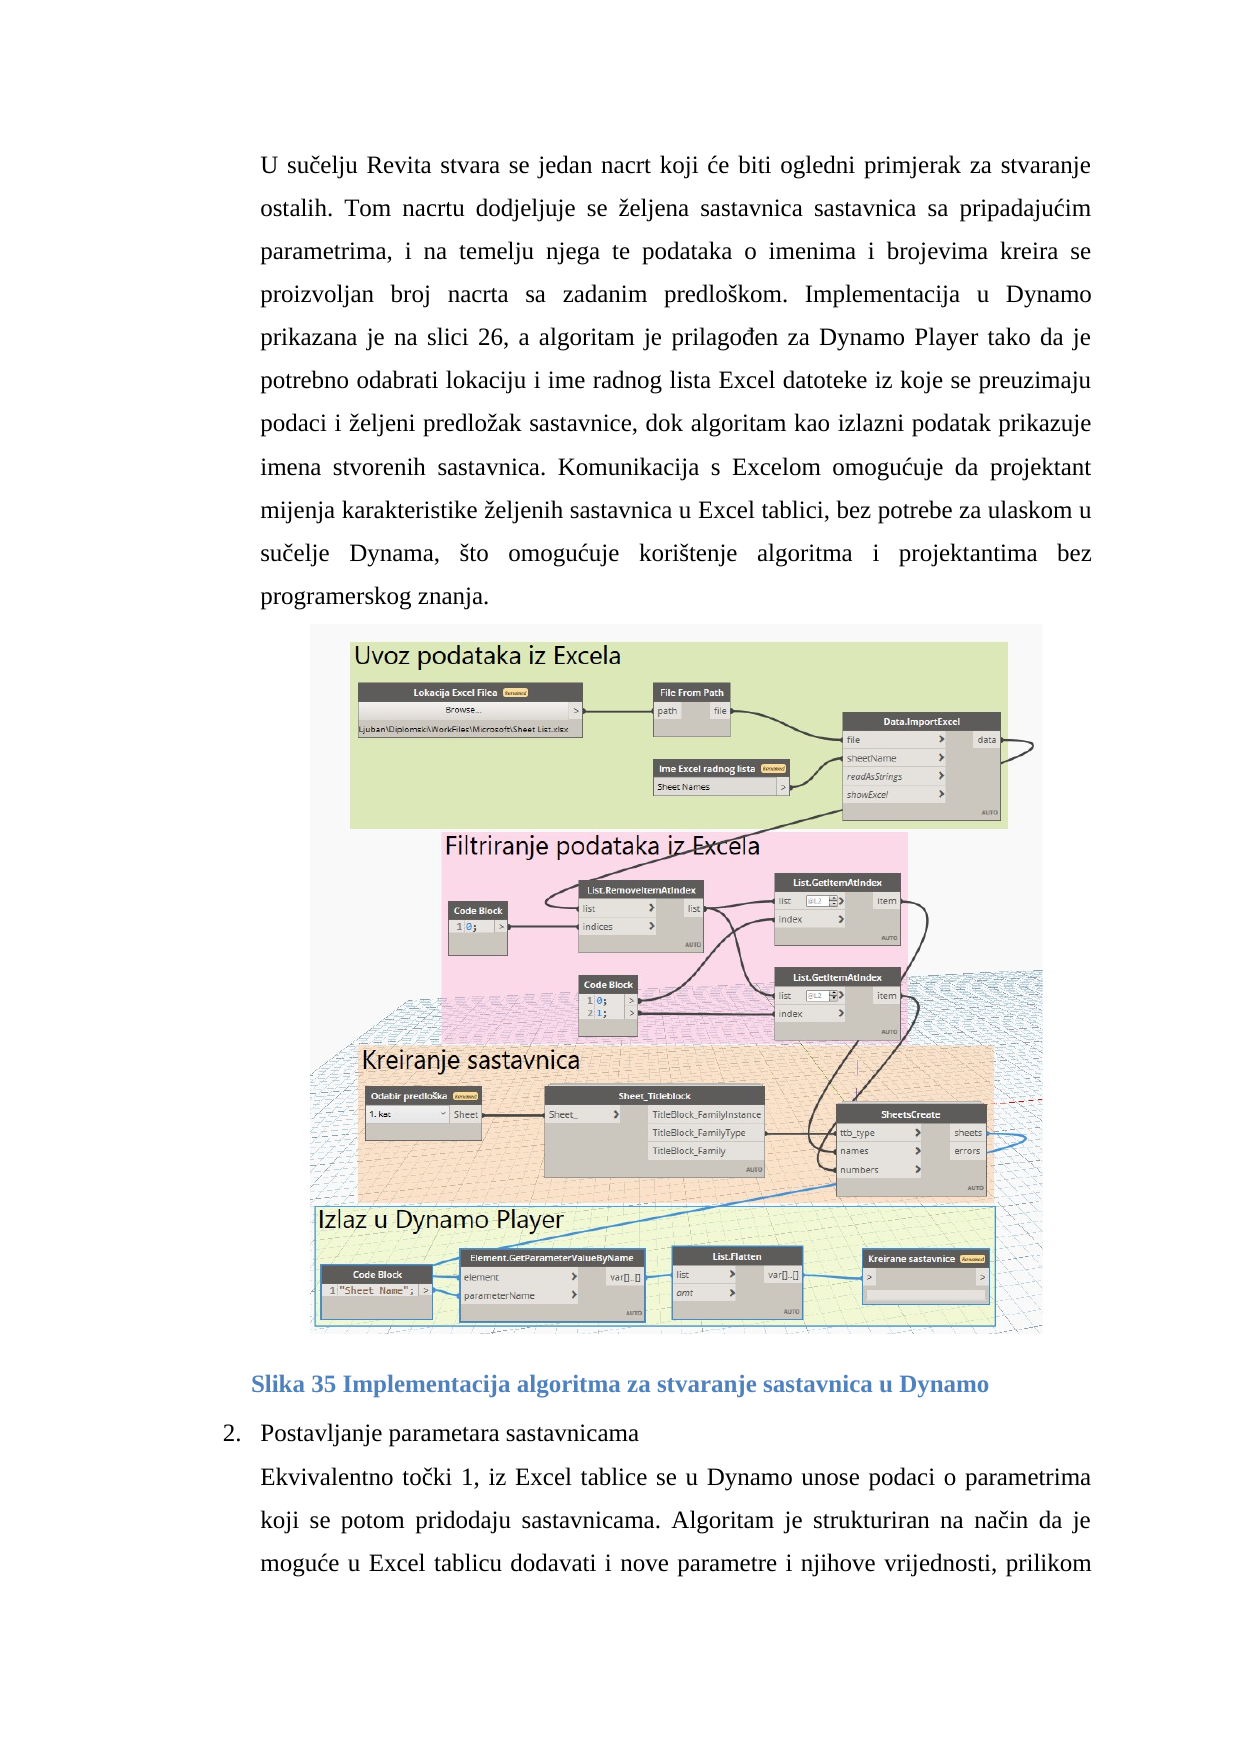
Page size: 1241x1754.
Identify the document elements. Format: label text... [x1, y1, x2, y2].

text Slika 35 Implementacija algoritma za stvaranje sastavnica u Dynamo [148, 1369, 1092, 1398]
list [260, 1462, 1092, 1577]
list Postavljanje parametara sastavnicama [223, 1418, 1092, 1447]
list U sučelju Revita stvara se jedan nacrt koji će biti ogledni primjerak za stvaranje ostalih. Tom nacrtu dodjeljuje se željena sastavnica sastavnica sa pripadajućim parametrima, i na temelju njega te podataka o imenima i brojevima kreira se proizvoljan broj nacrta sa zadanim predloškom. Implementacija u Dynamo prikazana je na slici 26, a algoritam je prilagođen za Dynamo Player tako da je potrebno odabrati lokaciju i ime radnog lista Excel datoteke iz koje se preuzimaju podaci i željeni predložak sastavnice, dok algoritam kao izlazni podatak prikazuje imena stvorenih sastavnica. Komunikacija s Excelom omogućuje da projektant mijenja karakteristike željenih sastavnica u Excel tablici, bez potrebe za ulaskom u sučelje Dynama, što omogućuje korištenje algoritma i projektantima bez programerskog znanja. [260, 150, 1092, 610]
picture [310, 624, 1043, 1334]
